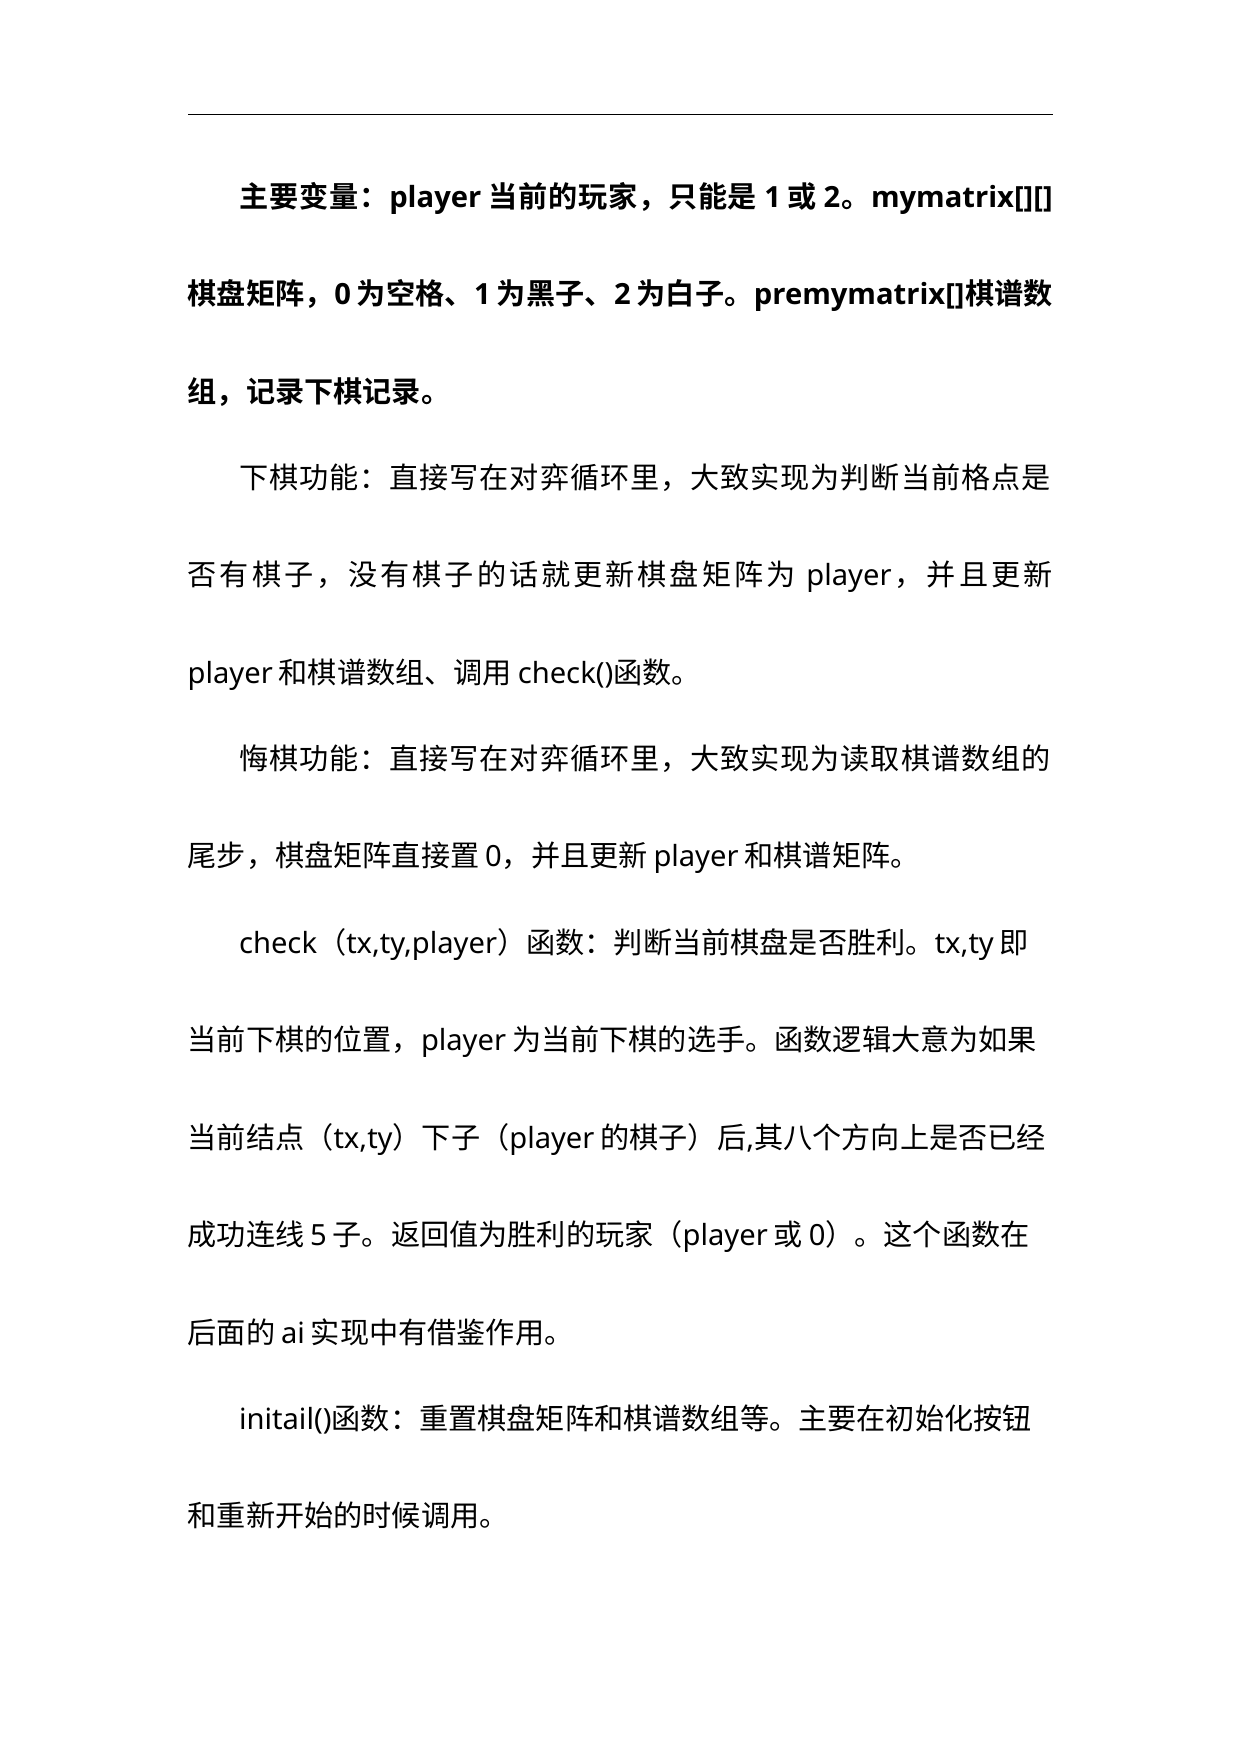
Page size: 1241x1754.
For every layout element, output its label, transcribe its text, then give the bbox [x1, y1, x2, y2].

text 主要变量：player当前的玩家，只能是1或2。mymatrix[][]棋盘矩阵，0为空格、1为黑子、2为白子。premymatrix[]棋谱数组，记录下棋记录。 [187, 162, 1053, 422]
text initail()函数：重置棋盘矩阵和棋谱数组等。主要在初始化按钮和重新开始的时候调用。 [187, 1384, 1053, 1547]
text 悔棋功能：直接写在对弈循环里，大致实现为读取棋谱数组的尾步，棋盘矩阵直接置0，并且更新player和棋谱矩阵。 [187, 724, 1053, 887]
text 下棋功能：直接写在对弈循环里，大致实现为判断当前格点是否有棋子，没有棋子的话就更新棋盘矩阵为player，并且更新player和棋谱数组、调用check()函数。 [187, 443, 1053, 703]
text check（tx,ty,player）函数：判断当前棋盘是否胜利。tx,ty即当前下棋的位置，player为当前下棋的选手。函数逻辑大意为如果当前结点（tx,ty）下子（player的棋子）后,其八个方向上是否已经成功连线5子。返回值为胜利的玩家（player或0）。这个函数在后面的ai实现中有借鉴作用。 [187, 908, 1053, 1363]
